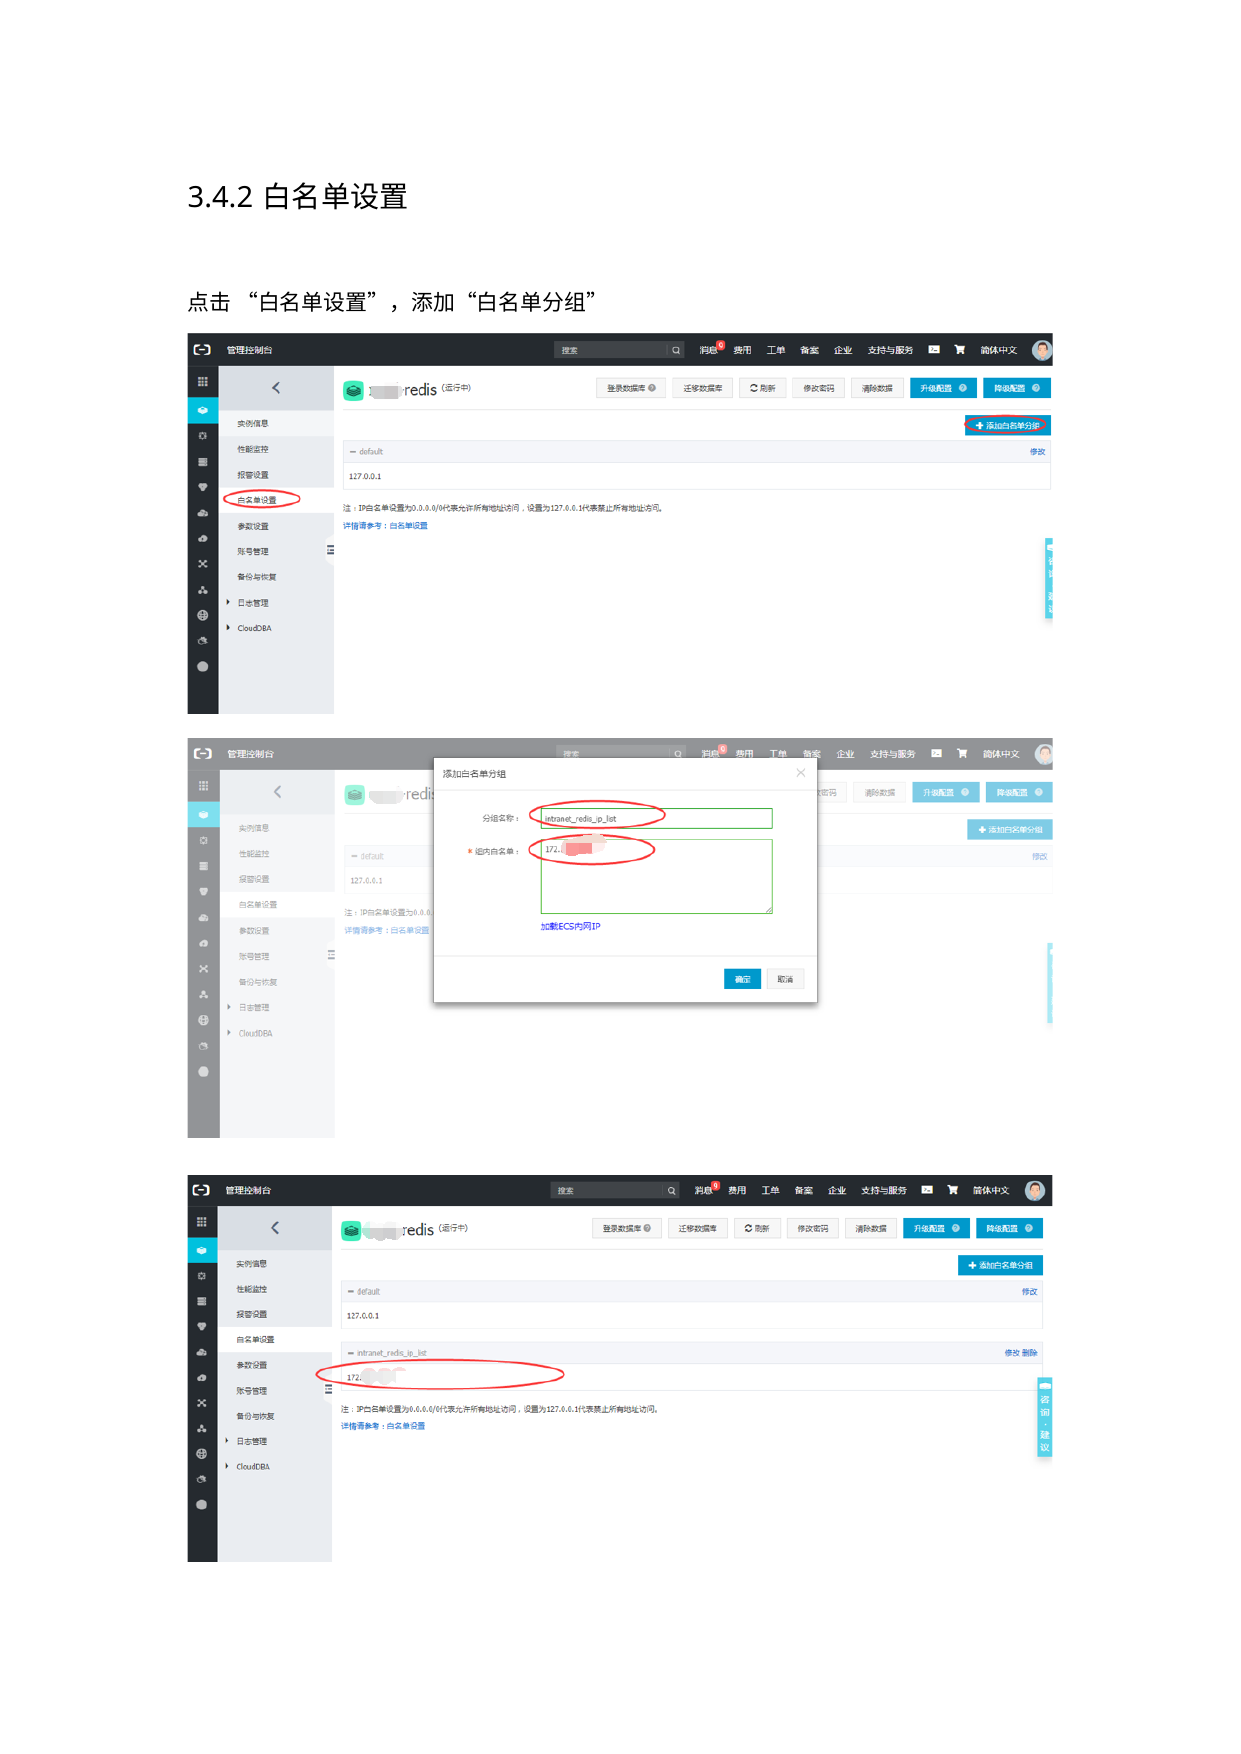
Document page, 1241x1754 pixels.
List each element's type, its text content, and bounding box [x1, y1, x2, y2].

picture [187, 738, 1053, 1138]
subtitle 白名单设置 [187, 162, 1053, 227]
text 点击 “白名单设置”，添加“白名单分组” [187, 285, 1053, 317]
picture [187, 1175, 1053, 1562]
picture [187, 333, 1053, 714]
